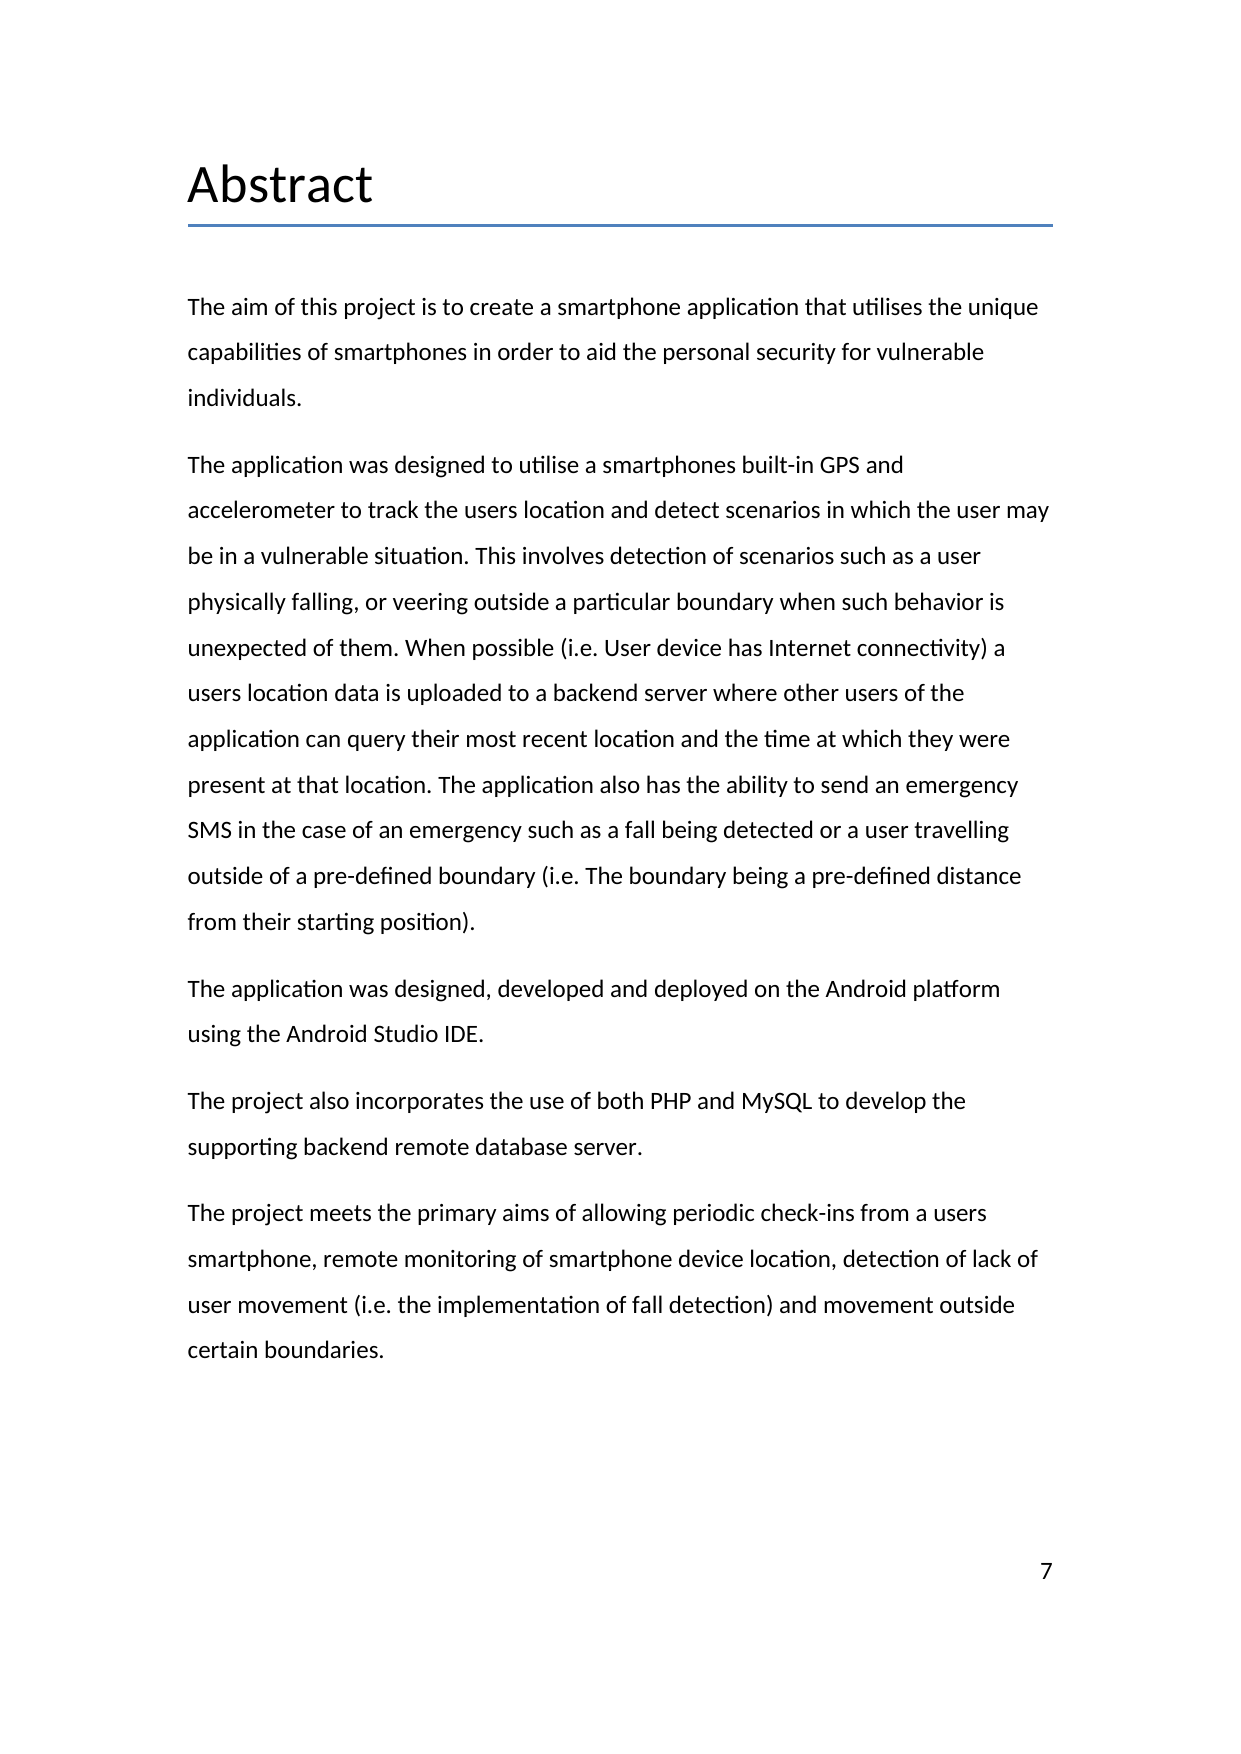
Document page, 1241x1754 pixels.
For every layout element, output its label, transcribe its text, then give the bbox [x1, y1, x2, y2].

text The project also incorporates the use of both PHP and MySQL to develop the supporting backend remote database server. [187, 1085, 1053, 1161]
text The application was designed, developed and deployed on the Android platform using the Android Studio IDE. [187, 973, 1053, 1049]
title Abstract [187, 150, 1053, 227]
text The aim of this project is to create a smartphone application that utilises the unique capabilities of smartphones in order to aid the personal security for vulnerable individuals. [187, 291, 1053, 413]
text The project meets the primary aims of allowing periodic check-ins from a users smartphone, remote monitoring of smartphone device location, detection of lack of user movement (i.e. the implementation of fall detection) and movement outside certain boundaries. [187, 1197, 1053, 1365]
text The application was designed to utilise a smartphones built-in GPS and accelerometer to track the users location and detect scenarios in which the user may be in a vulnerable situation. This involves detection of scenarios such as a user physically falling, or veering outside a particular boundary when such behavior is unexpected of them. When possible (i.e. User device has Internet connectivity) a users location data is uploaded to a backend server where other users of the application can query their most recent location and the time at which they were present at that location. The application also has the ability to send an emergency SMS in the case of an emergency such as a fall being detected or a user travelling outside of a pre-defined boundary (i.e. The boundary being a pre-defined distance from their starting position). [187, 449, 1053, 937]
